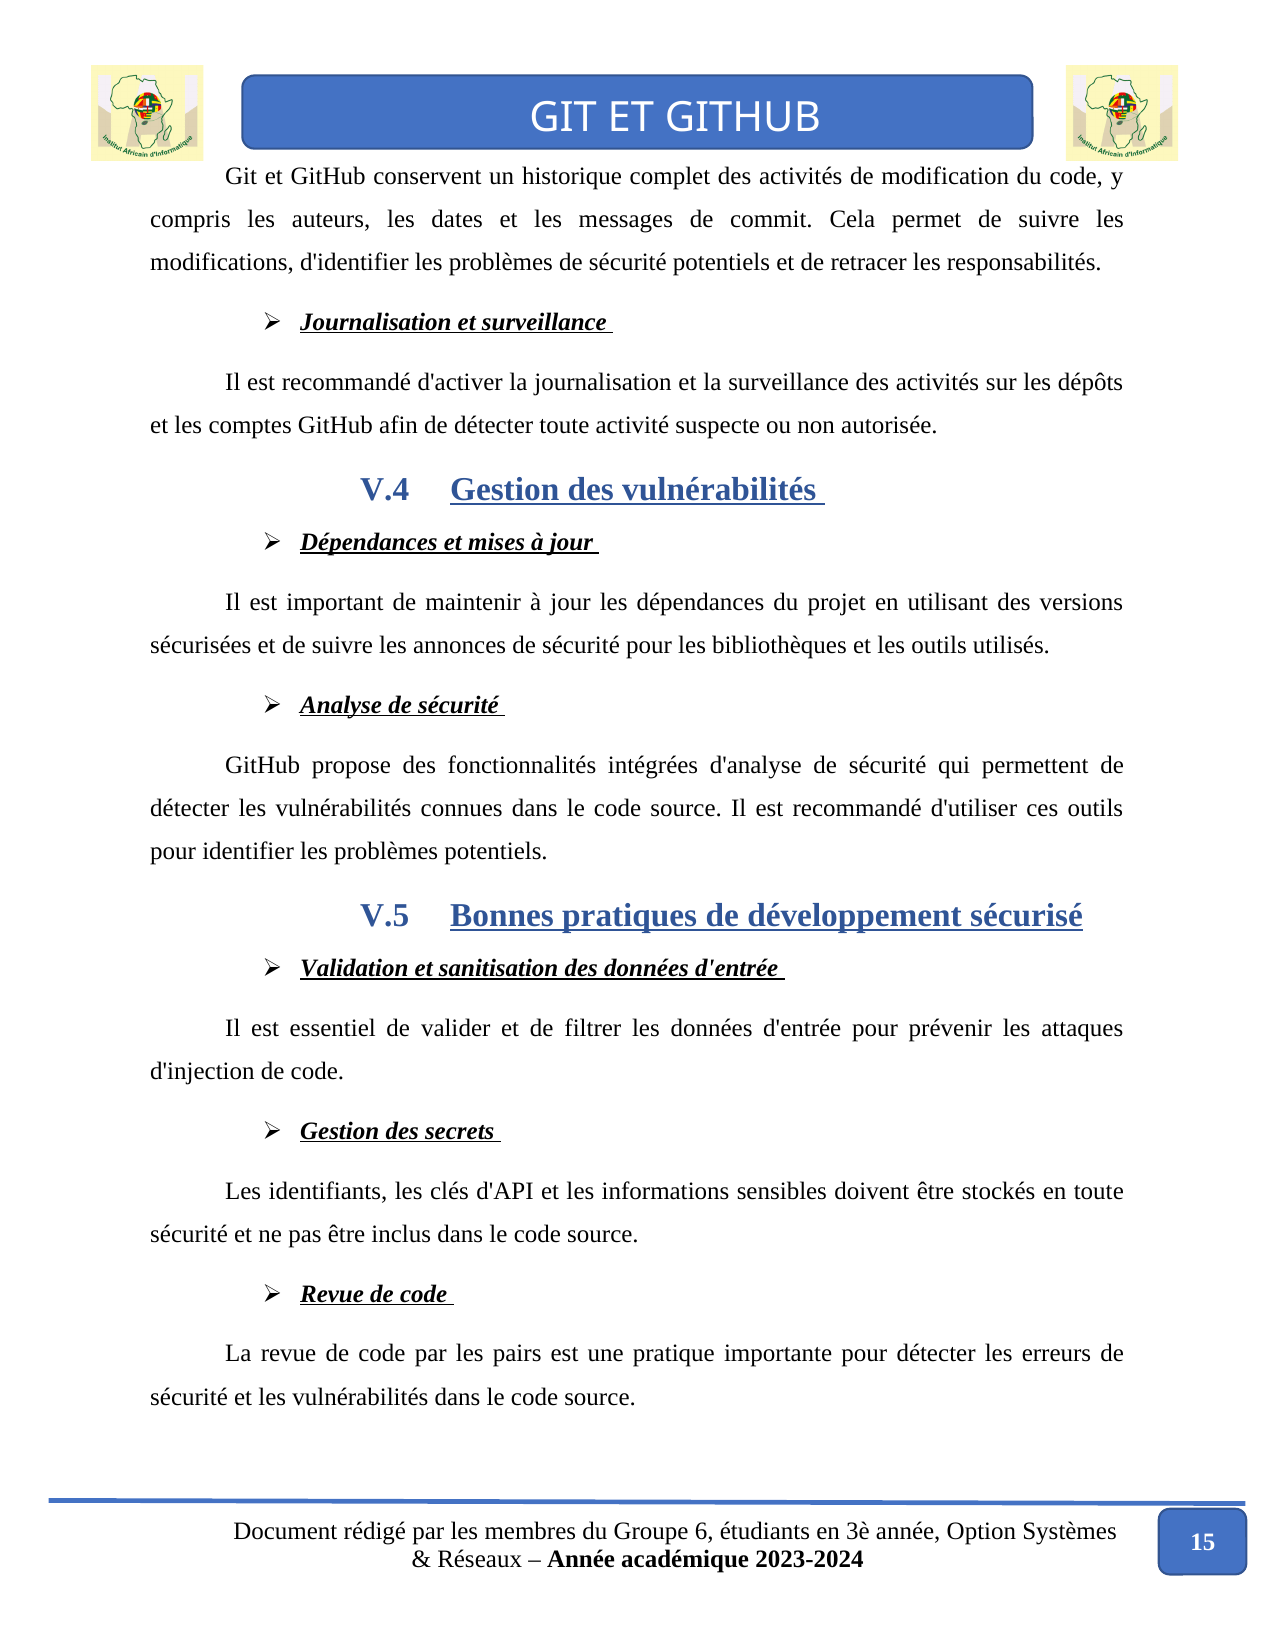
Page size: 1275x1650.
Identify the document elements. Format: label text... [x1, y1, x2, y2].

picture [91, 65, 204, 161]
list Journalisation et surveillance [262, 307, 1125, 336]
text Il est recommandé d'activer la journalisation et la surveillance des activités sur les dépôts et les comptes GitHub afin de détecter toute activité suspecte ou non autorisée. [150, 367, 1125, 439]
text Il est essentiel de valider et de filtrer les données d'entrée pour prévenir les attaques d'injection de code. [150, 1013, 1125, 1085]
picture [1065, 65, 1179, 161]
list Gestion des secrets [262, 1116, 1125, 1145]
text Les identifiants, les clés d'API et les informations sensibles doivent être stockés en toute sécurité et ne pas être inclus dans le code source. [150, 1176, 1125, 1248]
text Il est important de maintenir à jour les dépendances du projet en utilisant des versions sécurisées et de suivre les annonces de sécurité pour les bibliothèques et les outils utilisés. [150, 587, 1125, 659]
list Revue de code [262, 1279, 1125, 1307]
list Analyse de sécurité [262, 690, 1125, 719]
list Dépendances et mises à jour [262, 527, 1125, 556]
text Git et GitHub conservent un historique complet des activités de modification du code, y compris les auteurs, les dates et les messages de commit. Cela permet de suivre les modifications, d'identifier les problèmes de sécurité potentiels et de retracer les responsabilités. [150, 161, 1125, 276]
list Validation et sanitisation des données d'entrée [262, 953, 1125, 982]
text GitHub propose des fonctionnalités intégrées d'analyse de sécurité qui permettent de détecter les vulnérabilités connues dans le code source. Il est recommandé d'utiliser ces outils pour identifier les problèmes potentiels. [150, 750, 1125, 865]
subtitle Bonnes pratiques de développement sécurisé [285, 896, 1125, 934]
subtitle Gestion des vulnérabilités [285, 470, 1125, 508]
text La revue de code par les pairs est une pratique importante pour détecter les erreurs de sécurité et les vulnérabilités dans le code source. [150, 1338, 1125, 1410]
